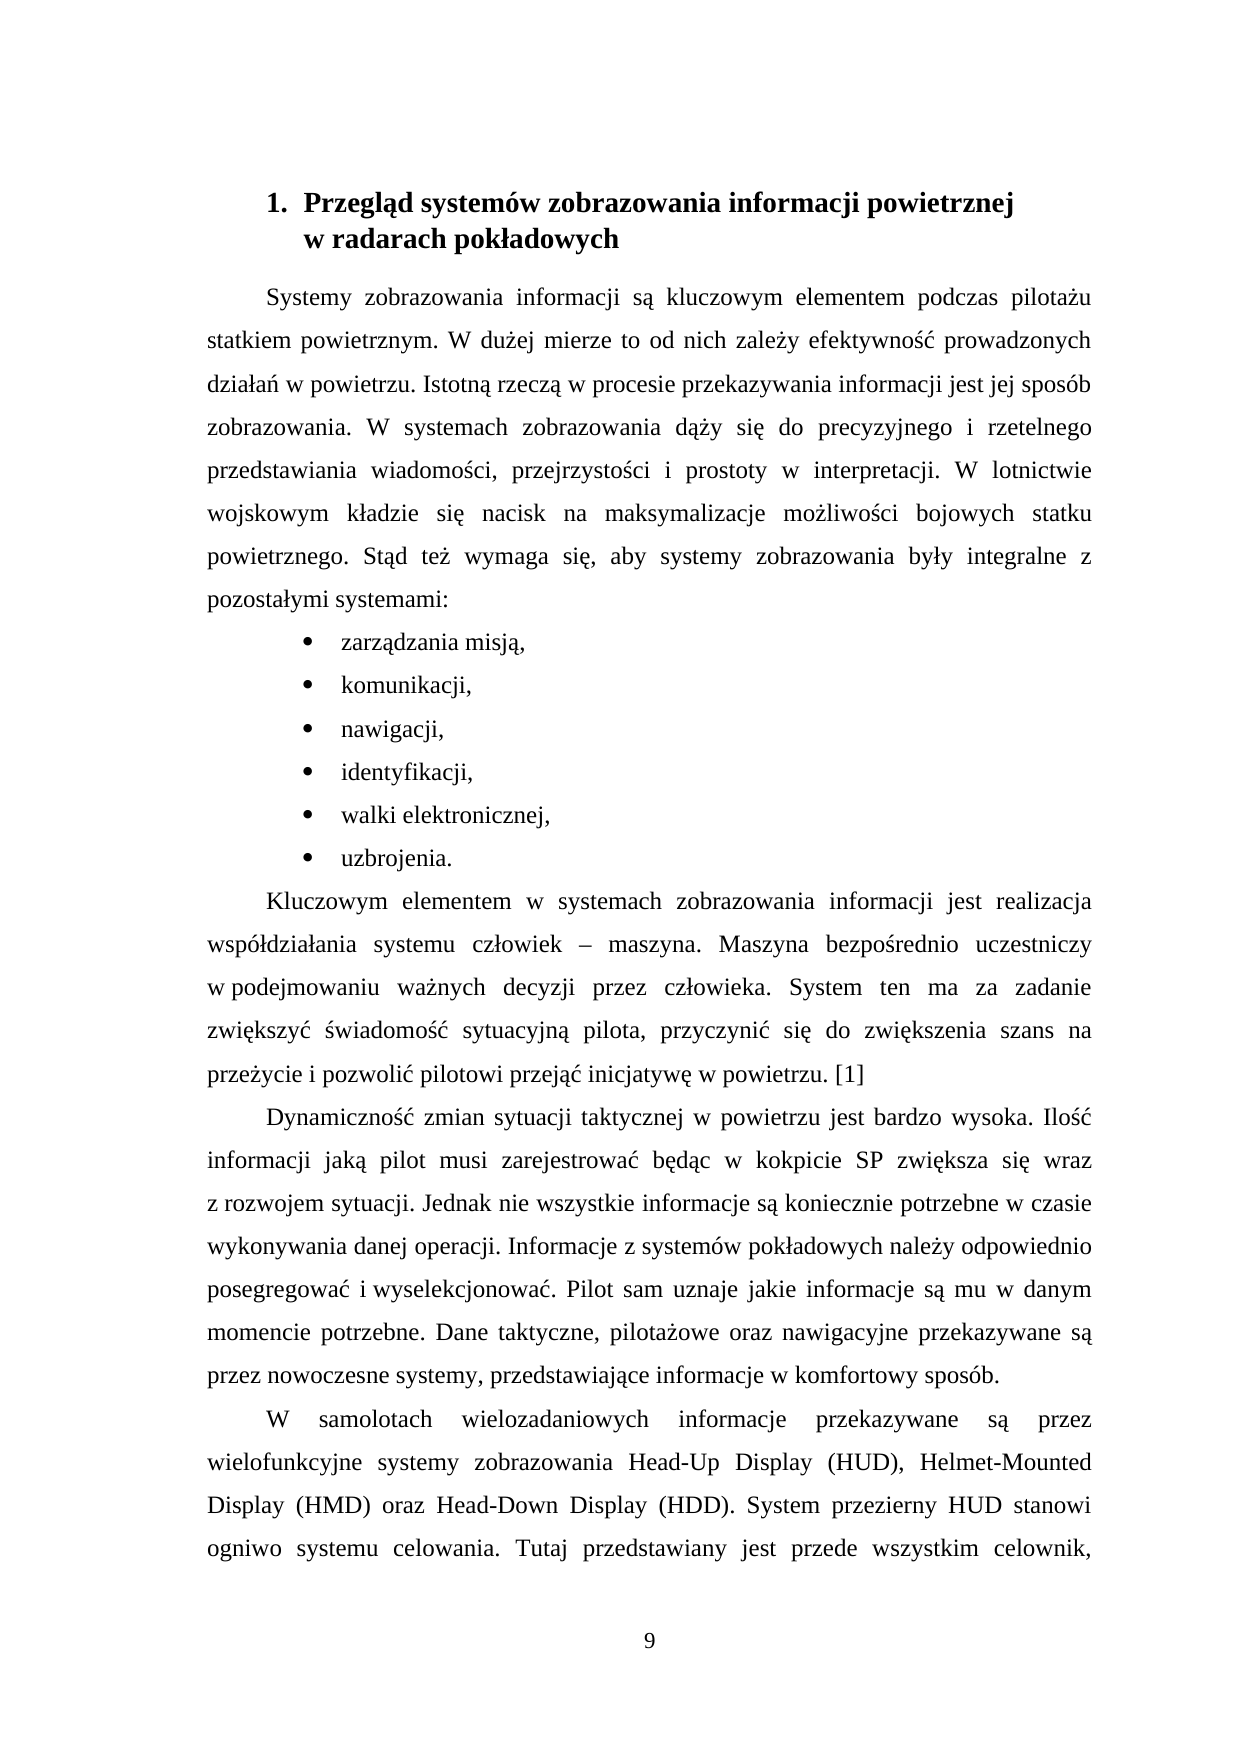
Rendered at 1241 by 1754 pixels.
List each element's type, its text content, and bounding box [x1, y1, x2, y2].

text Systemy zobrazowania informacji są kluczowym elementem podczas pilotażu statkiem powietrznym. W dużej mierze to od nich zależy efektywność prowadzonych działań w powietrzu. Istotną rzeczą w procesie przekazywania informacji jest jej sposób zobrazowania. W systemach zobrazowania dąży się do precyzyjnego i rzetelnego przedstawiania wiadomości, przejrzystości i prostoty w interpretacji. W lotnictwie wojskowym kładzie się nacisk na maksymalizacje możliwości bojowych statku powietrznego. Stąd też wymaga się, aby systemy zobrazowania były integralne z pozostałymi systemami: [207, 282, 1092, 613]
list komunikacji, [303, 671, 1092, 699]
subtitle Przegląd systemów zobrazowania informacji powietrznej w radarach pokładowych [266, 185, 1092, 255]
text Kluczowym elementem w systemach zobrazowania informacji jest realizacja współdziałania systemu człowiek – maszyna. Maszyna bezpośrednio uczestniczy w podejmowaniu ważnych decyzji przez człowieka. System ten ma za zadanie zwiększyć świadomość sytuacyjną pilota, przyczynić się do zwiększenia szans na przeżycie i pozwolić pilotowi przejąć inicjatywę w powietrzu. [1] [207, 886, 1092, 1087]
list identyfikacji, [303, 757, 1092, 786]
list uzbrojenia. [303, 843, 1092, 872]
list nawigacji, [303, 714, 1092, 742]
list zarządzania misją, [303, 627, 1092, 656]
text Dynamiczność zmian sytuacji taktycznej w powietrzu jest bardzo wysoka. Ilość informacji jaką pilot musi zarejestrować będąc w kokpicie SP zwiększa się wraz z rozwojem sytuacji. Jednak nie wszystkie informacje są koniecznie potrzebne w czasie wykonywania danej operacji. Informacje z systemów pokładowych należy odpowiednio posegregować i wyselekcjonować. Pilot sam uznaje jakie informacje są mu w danym momencie potrzebne. Dane taktyczne, pilotażowe oraz nawigacyjne przekazywane są przez nowoczesne systemy, przedstawiające informacje w komfortowy sposób. [207, 1102, 1092, 1389]
list walki elektronicznej, [303, 800, 1092, 829]
